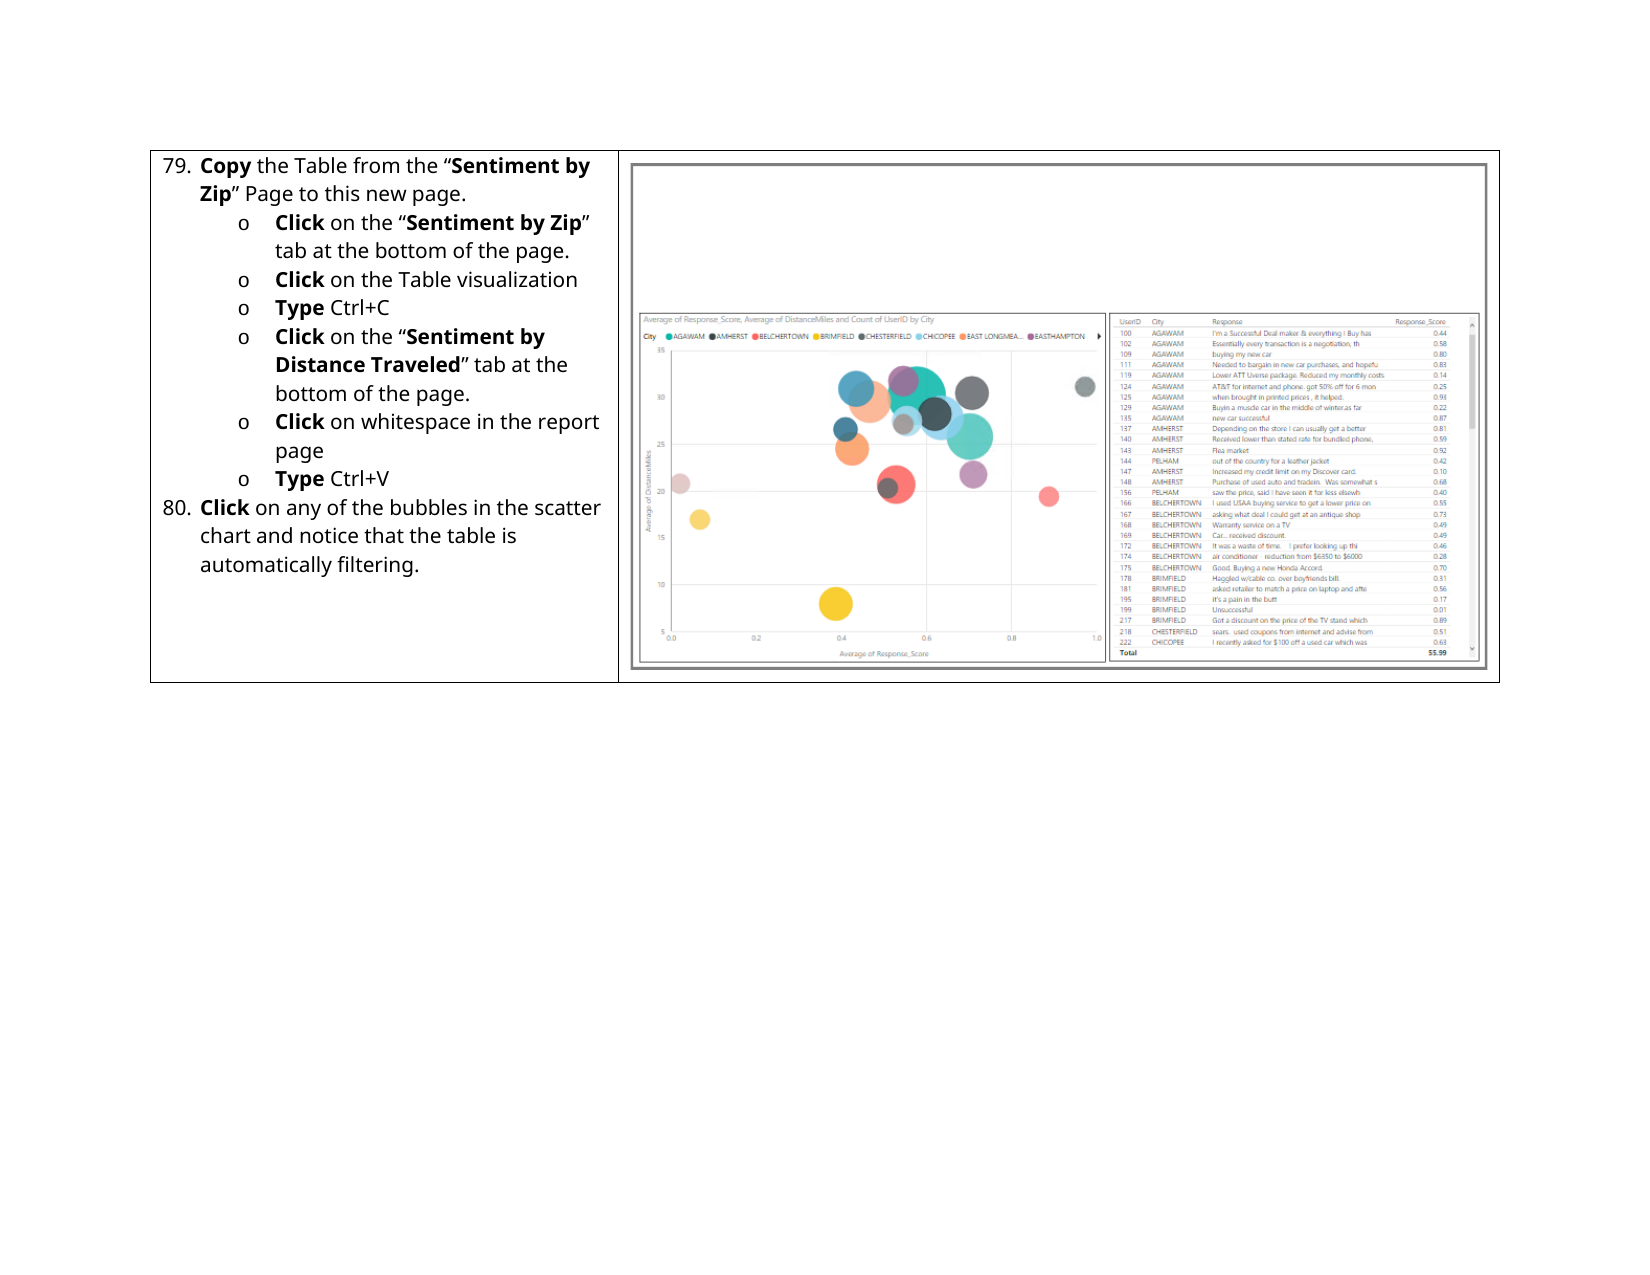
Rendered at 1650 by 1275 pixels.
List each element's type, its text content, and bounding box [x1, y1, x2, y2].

table_cell Copy the Table from the “Sentiment by Zip” Page to this new page. Click on the “Sentiment by Zip” tab at the bottom of the page. Click on the Table visualization Type Ctrl+C Click on the “Sentiment by Distance Traveled” tab at the bottom of the page. Click on whitespace in the report page Type Ctrl+V Click on any of the bubbles in the scatter chart and notice that the table is automatically filtering. [151, 151, 618, 682]
picture [630, 163, 1488, 670]
table_cell [619, 151, 1499, 682]
